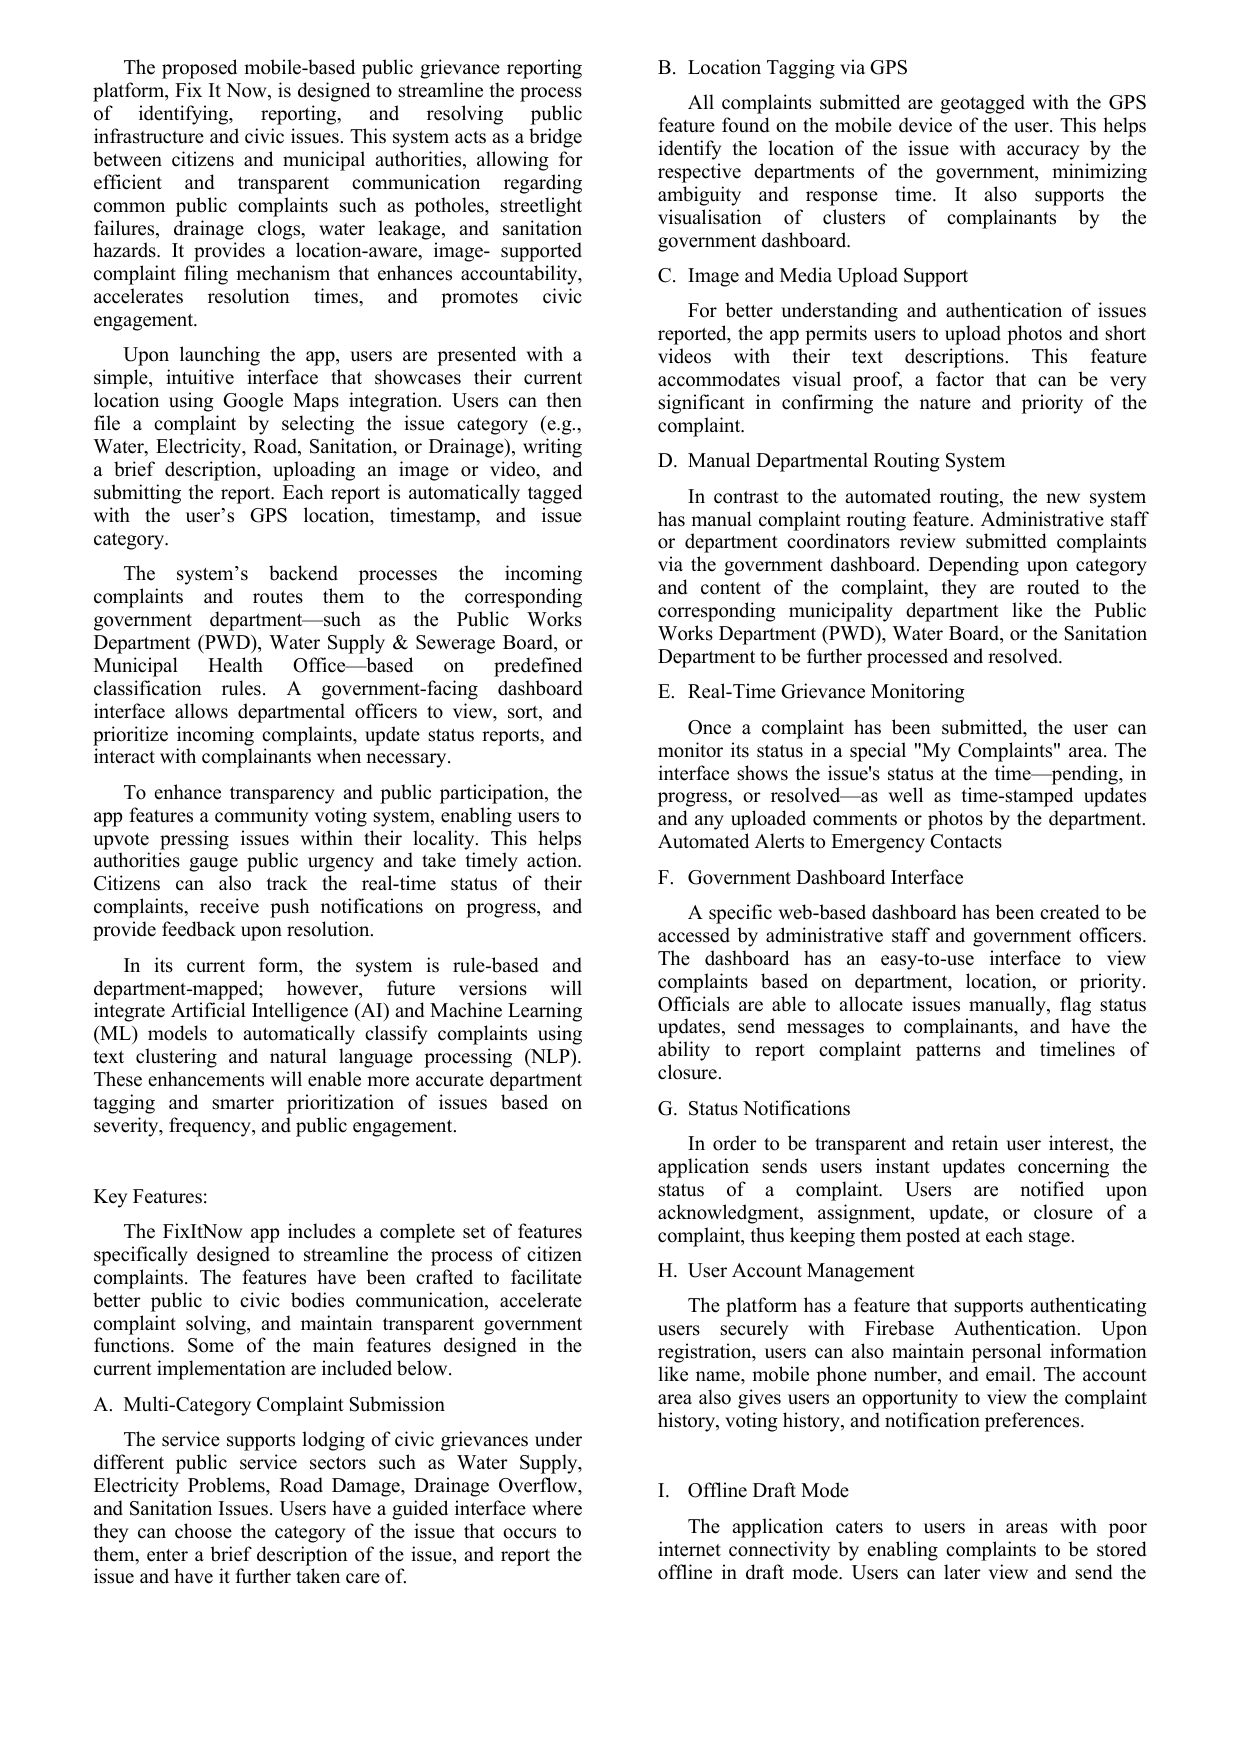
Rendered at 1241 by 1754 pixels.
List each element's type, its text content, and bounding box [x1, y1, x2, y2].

list Image and Media Upload Support [658, 264, 1147, 287]
list Offline Draft Mode [658, 1480, 1147, 1502]
list Multi-Category Complaint Submission [93, 1393, 583, 1416]
text In its current form, the system is rule-based and department-mapped; however, future versions will integrate Artificial Intelligence (AI) and Machine Learning (ML) models to automatically classify complaints using text clustering and natural language processing (NLP). These enhancements will enable more accurate department tagging and smarter prioritization of issues based on severity, frequency, and public engagement. [93, 954, 583, 1137]
text The platform has a feature that supports authenticating users securely with Firebase Authentication. Upon registration, users can also maintain personal information like name, mobile phone number, and email. The account area also gives users an opportunity to view the complaint history, voting history, and notification preferences. [658, 1294, 1147, 1432]
text The system’s backend processes the incoming complaints and routes them to the corresponding government department—such as the Public Works Department (PWD), Water Supply & Sewerage Board, or Municipal Health Office—based on predefined classification rules. A government-facing dashboard interface allows departmental officers to view, sort, and prioritize incoming complaints, update status reports, and interact with complainants when necessary. [93, 562, 583, 768]
list Government Dashboard Interface [658, 866, 1147, 889]
text Key Features: [93, 1185, 583, 1208]
text Once a complaint has been submitted, the user can monitor its status in a special "My Complaints" area. The interface shows the issue's status at the time—pending, in progress, or resolved—as well as time-stamped updates and any uploaded comments or photos by the department. Automated Alerts to Emergency Contacts [658, 716, 1147, 853]
text The FixItNow app includes a complete set of features specifically designed to streamline the process of citizen complaints. The features have been crafted to facilitate better public to civic bodies communication, accelerate complaint solving, and maintain transparent government functions. Some of the main features designed in the current implementation are included below. [93, 1220, 583, 1380]
text All complaints submitted are geotagged with the GPS feature found on the mobile device of the user. This helps identify the location of the issue with accuracy by the respective departments of the government, minimizing ambiguity and response time. It also supports the visualisation of clusters of complainants by the government dashboard. [658, 92, 1147, 252]
text For better understanding and authentication of issues reported, the app permits users to upload photos and short videos with their text descriptions. This feature accommodates visual proof, a factor that can be very significant in confirming the nature and priority of the complaint. [658, 300, 1147, 437]
list User Account Management [658, 1259, 1147, 1282]
list Location Tagging via GPS [658, 56, 1147, 79]
text To enhance transparency and public participation, the app features a community voting system, enabling users to upvote pressing issues within their locality. This helps authorities gauge public urgency and take timely action. Citizens can also track the real-time status of their complaints, receive push notifications on progress, and provide feedback upon resolution. [93, 781, 583, 941]
list Real-Time Grievance Monitoring [658, 681, 1147, 703]
list Status Notifications [658, 1097, 1147, 1120]
text In contrast to the automated routing, the new system has manual complaint routing feature. Administrative staff or department coordinators review submitted complaints via the government dashboard. Depending upon category and content of the complaint, they are routed to the corresponding municipality department like the Public Works Department (PWD), Water Board, or the Sanitation Department to be further processed and resolved. [658, 485, 1147, 668]
text A specific web-based dashboard has been created to be accessed by administrative staff and government officers. The dashboard has an easy-to-use interface to view complaints based on department, location, or priority. Officials are able to allocate issues manually, flag status updates, send messages to complainants, and have the ability to report complaint patterns and timelines of closure. [658, 901, 1147, 1084]
list Manual Departmental Routing System [658, 449, 1147, 472]
text In order to be transparent and retain user interest, the application sends users instant updates concerning the status of a complaint. Users are notified upon acknowledgment, assignment, update, or closure of a complaint, thus keeping them posted at each stage. [658, 1132, 1147, 1247]
text The proposed mobile-based public grievance reporting platform, Fix It Now, is designed to streamline the process of identifying, reporting, and resolving public infrastructure and civic issues. This system acts as a bridge between citizens and municipal authorities, allowing for efficient and transparent communication regarding common public complaints such as potholes, streetlight failures, drainage clogs, water leakage, and sanitation hazards. It provides a location-aware, image- supported complaint filing mechanism that enhances accountability, accelerates resolution times, and promotes civic engagement. [93, 56, 583, 331]
text Upon launching the app, users are presented with a simple, intuitive interface that showcases their current location using Google Maps integration. Users can then file a complaint by selecting the issue category (e.g., Water, Electricity, Road, Sanitation, or Drainage), writing a brief description, uploading an image or video, and submitting the report. Each report is automatically tagged with the user’s GPS location, timestamp, and issue category. [93, 344, 583, 550]
text The service supports lodging of civic grievances under different public service sectors such as Water Supply, Electricity Problems, Road Damage, Drainage Overflow, and Sanitation Issues. Users have a guided interface where they can choose the category of the issue that occurs to them, enter a brief description of the issue, and report the issue and have it further taken care of. [93, 1428, 583, 1588]
